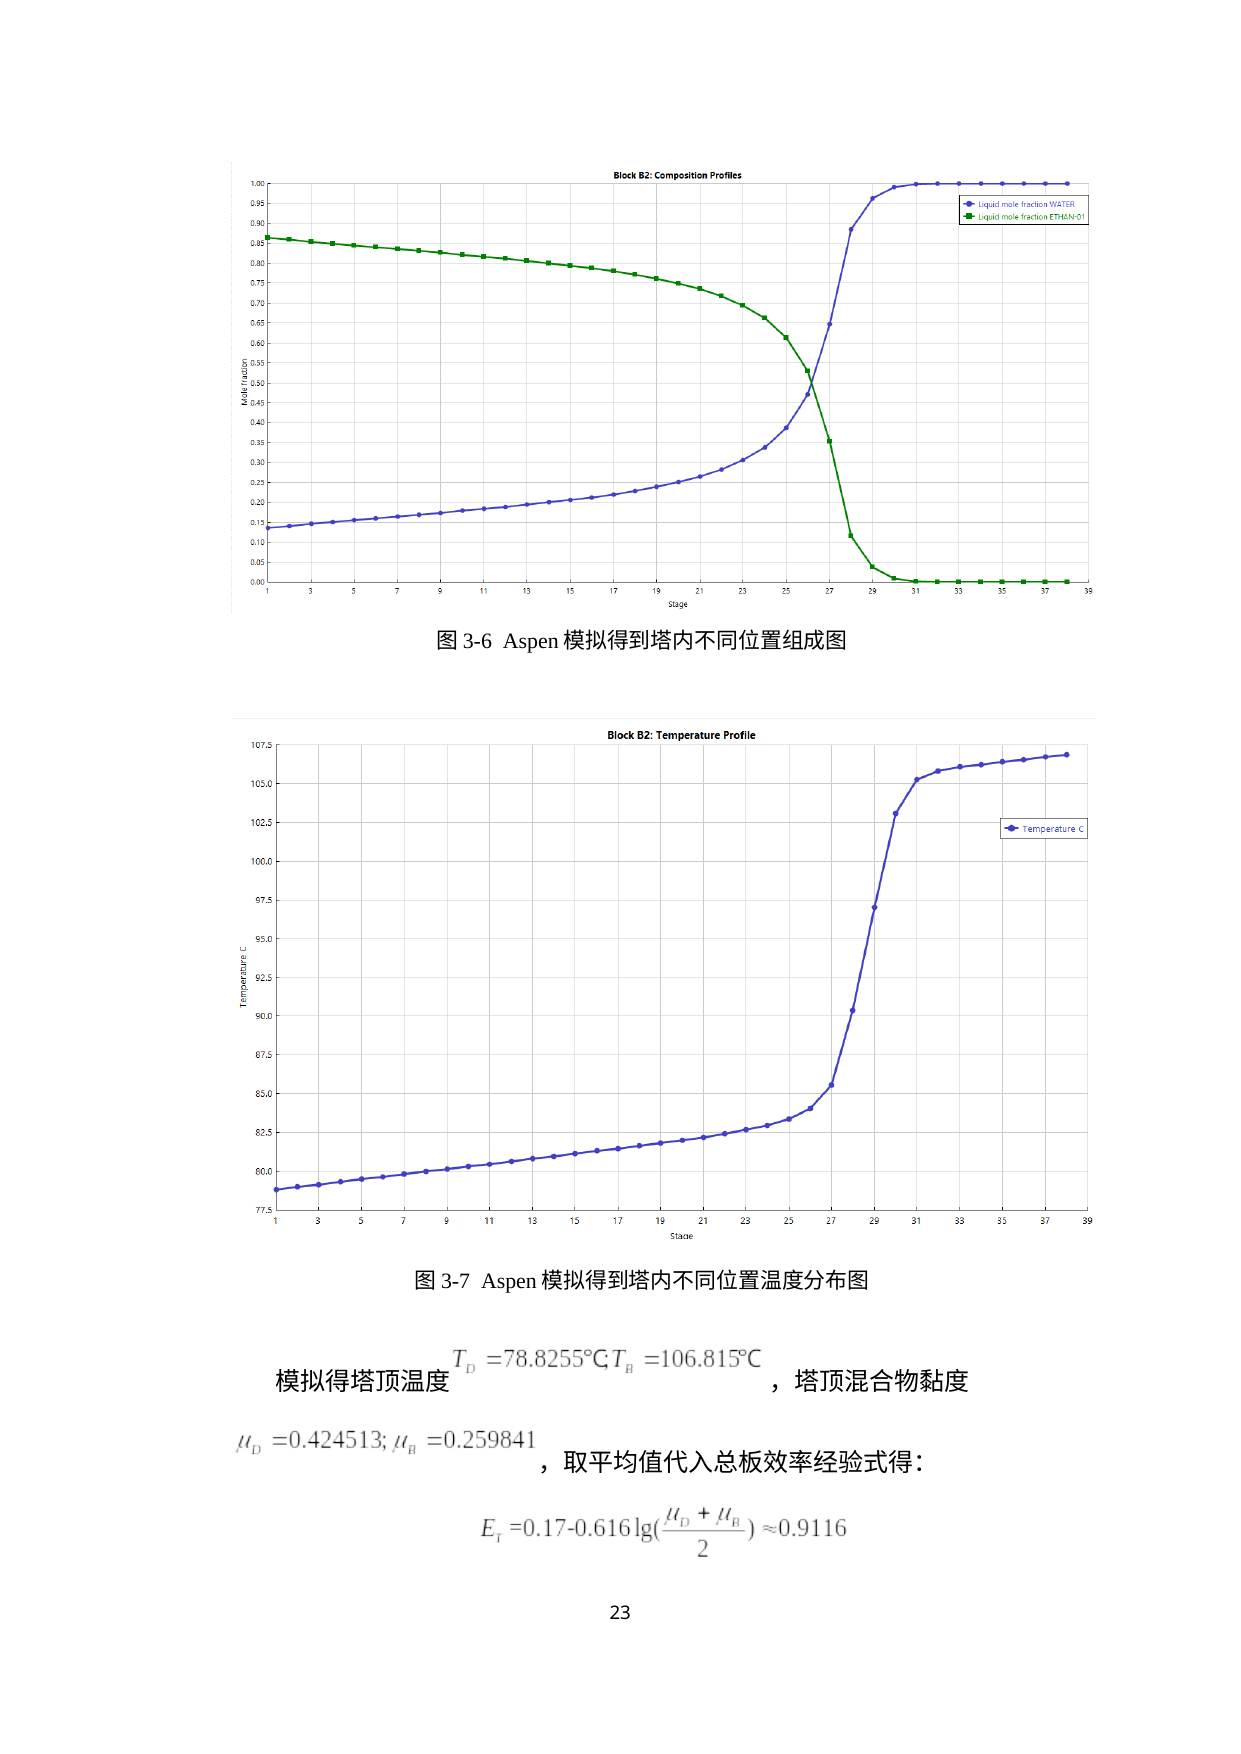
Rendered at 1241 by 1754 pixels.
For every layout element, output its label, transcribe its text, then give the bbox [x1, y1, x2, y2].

text 模拟得塔顶温度 ，塔顶混合物黏度，取平均值代入总板效率经验式得： [231, 1342, 1053, 1488]
text 图3-6 Aspen模拟得到塔内不同位置组成图 [187, 622, 1053, 655]
text 图3-7 Aspen模拟得到塔内不同位置温度分布图 [187, 1262, 1053, 1295]
picture [231, 162, 1097, 613]
picture [231, 718, 1097, 1239]
